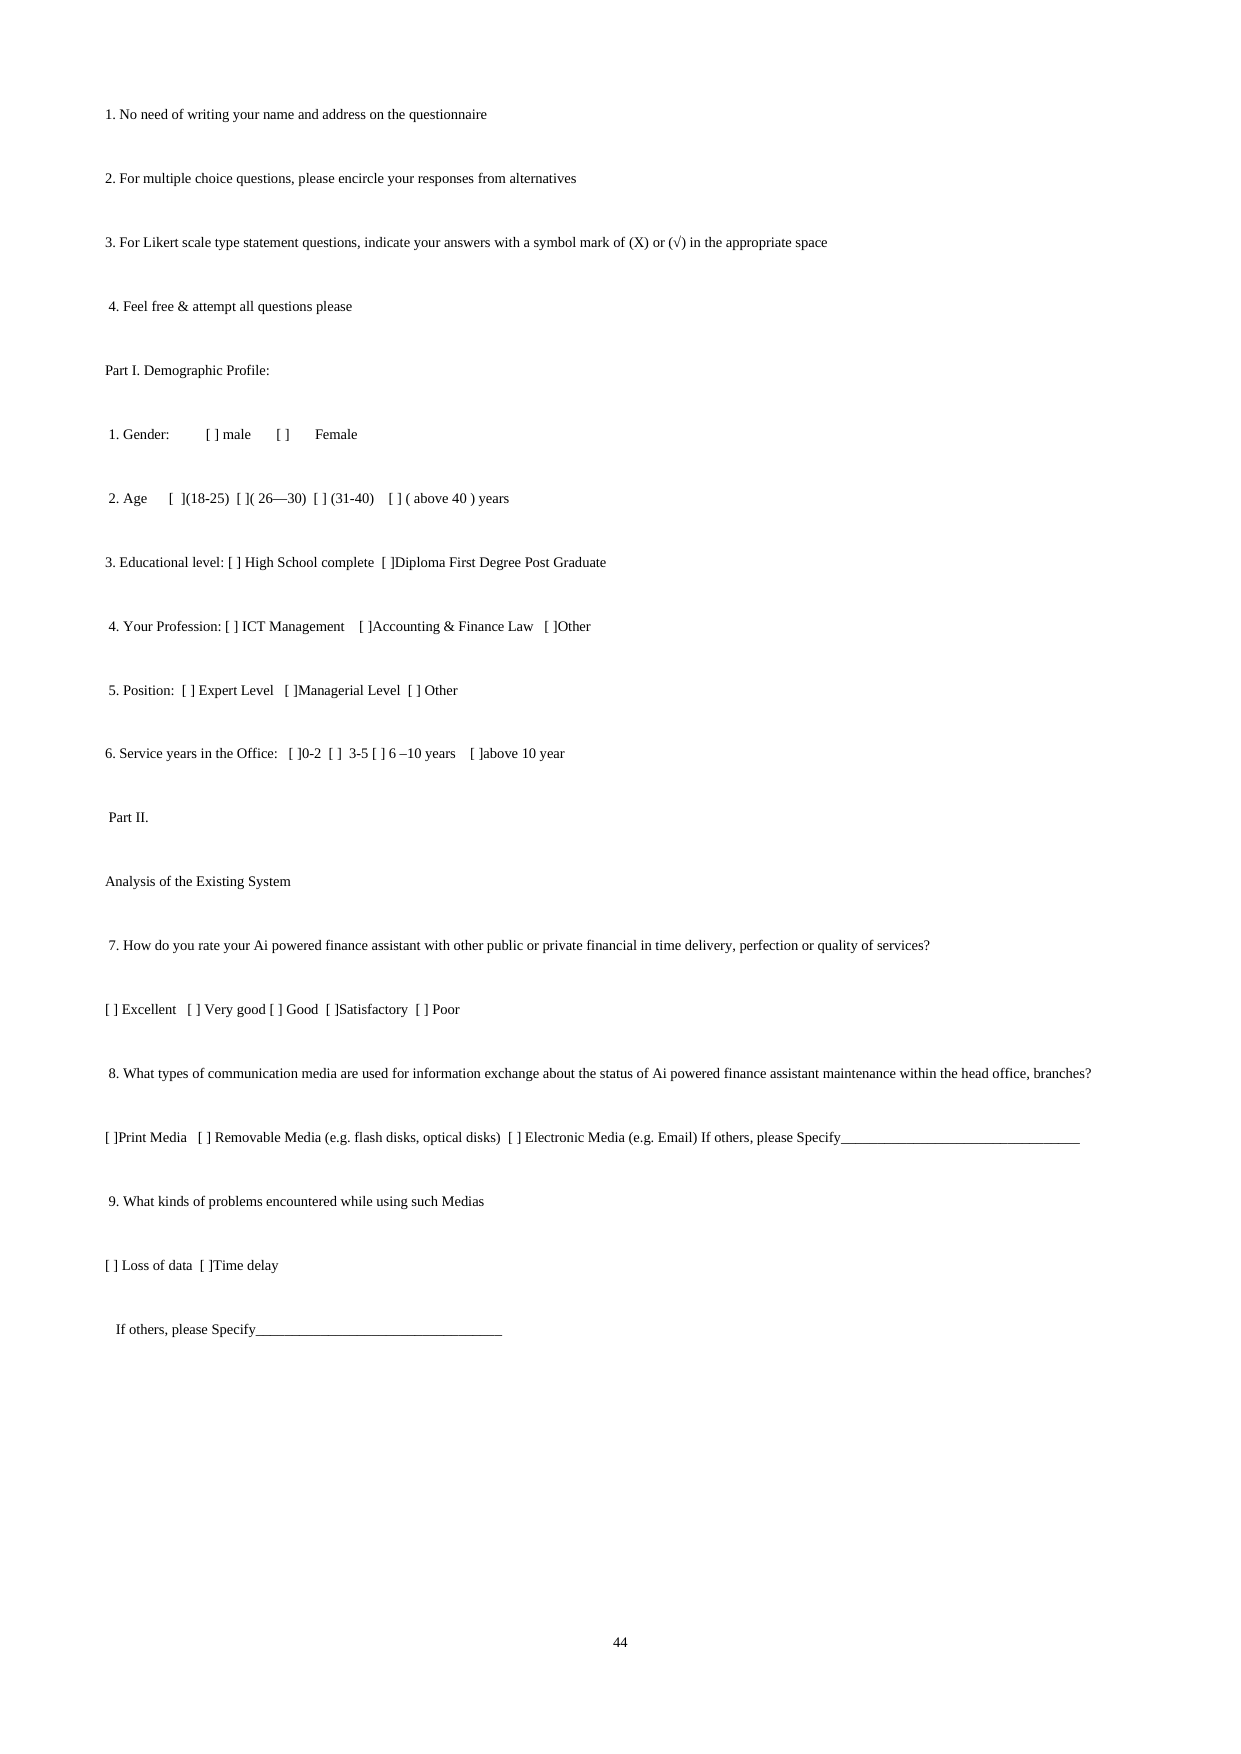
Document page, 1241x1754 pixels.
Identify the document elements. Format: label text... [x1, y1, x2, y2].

text 1. No need of writing your name and address on the questionnaire [105, 94, 1135, 122]
text 4. Feel free & attempt all questions please [105, 286, 1135, 314]
text 9. What kinds of problems encountered while using such Medias [105, 1181, 1135, 1210]
text 3. Educational level: [ ] High School complete [ ]Diploma First Degree Post Graduate [105, 541, 1135, 570]
text Part II. [105, 797, 1135, 826]
text Part I. Demographic Profile: [105, 349, 1135, 378]
text 6. Service years in the Office: [ ]0-2 [ ] 3-5 [ ] 6 –10 years [ ]above 10 year [105, 733, 1135, 762]
text If others, please Specify__________________________________ [105, 1309, 1135, 1338]
text [ ] Excellent [ ] Very good [ ] Good [ ]Satisfactory [ ] Poor [105, 989, 1135, 1018]
text 5. Position: [ ] Expert Level [ ]Managerial Level [ ] Other [105, 669, 1135, 698]
text [ ] Loss of data [ ]Time delay [105, 1245, 1135, 1274]
text 4. Your Profession: [ ] ICT Management [ ]Accounting & Finance Law [ ]Other [105, 605, 1135, 634]
text 2. Age [ ](18-25) [ ]( 26—30) [ ] (31-40) [ ] ( above 40 ) years [105, 477, 1135, 506]
text 8. What types of communication media are used for information exchange about the status of Ai powered finance assistant maintenance within the head office, branches? [105, 1053, 1135, 1082]
text 2. For multiple choice questions, please encircle your responses from alternatives [105, 158, 1135, 186]
text 7. How do you rate your Ai powered finance assistant with other public or private financial in time delivery, perfection or quality of services? [105, 925, 1135, 954]
text [ ]Print Media [ ] Removable Media (e.g. flash disks, optical disks) [ ] Electronic Media (e.g. Email) If others, please Specify_________________________________ [105, 1117, 1135, 1146]
text 1. Gender: [ ] male [ ] Female [105, 413, 1135, 442]
text Analysis of the Existing System [105, 861, 1135, 890]
